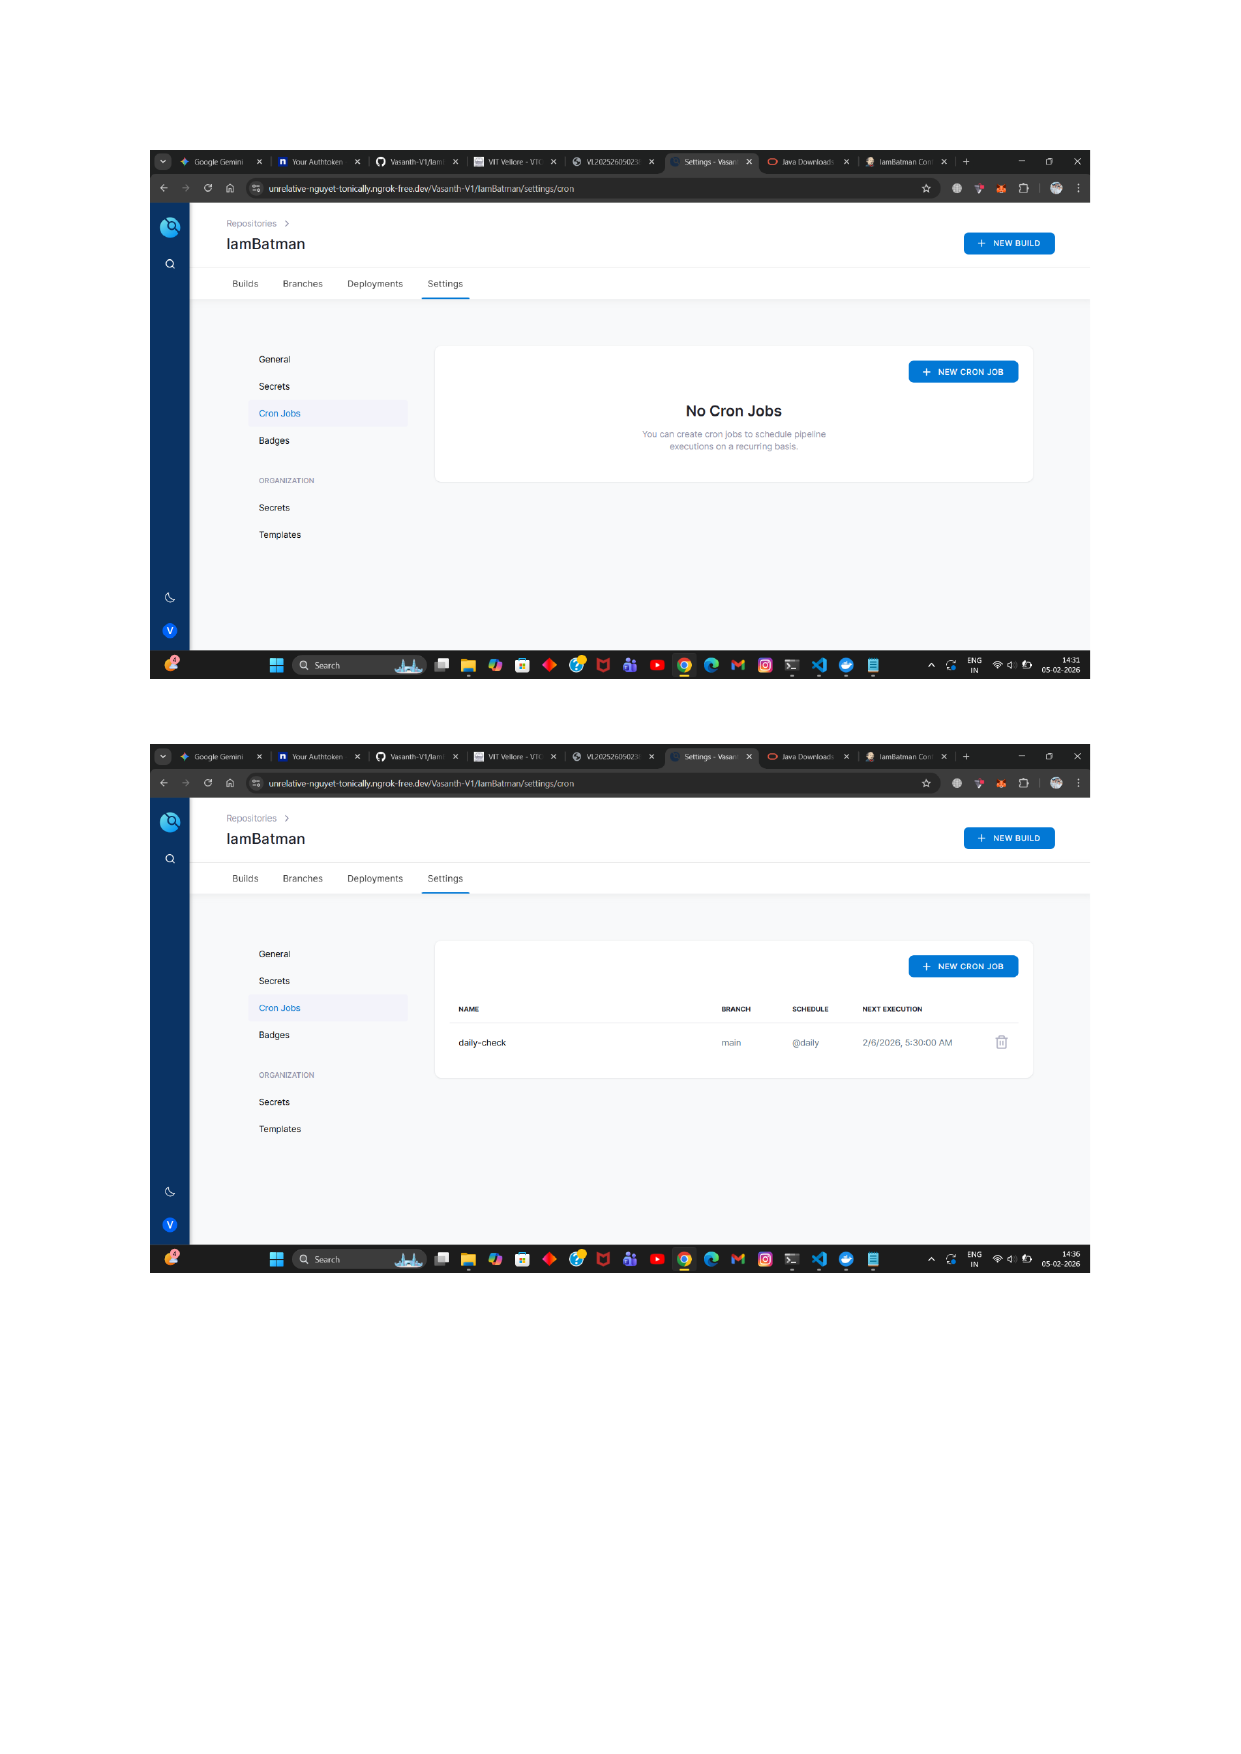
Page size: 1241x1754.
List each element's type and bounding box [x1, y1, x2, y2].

picture [150, 744, 1091, 1273]
picture [150, 150, 1091, 679]
